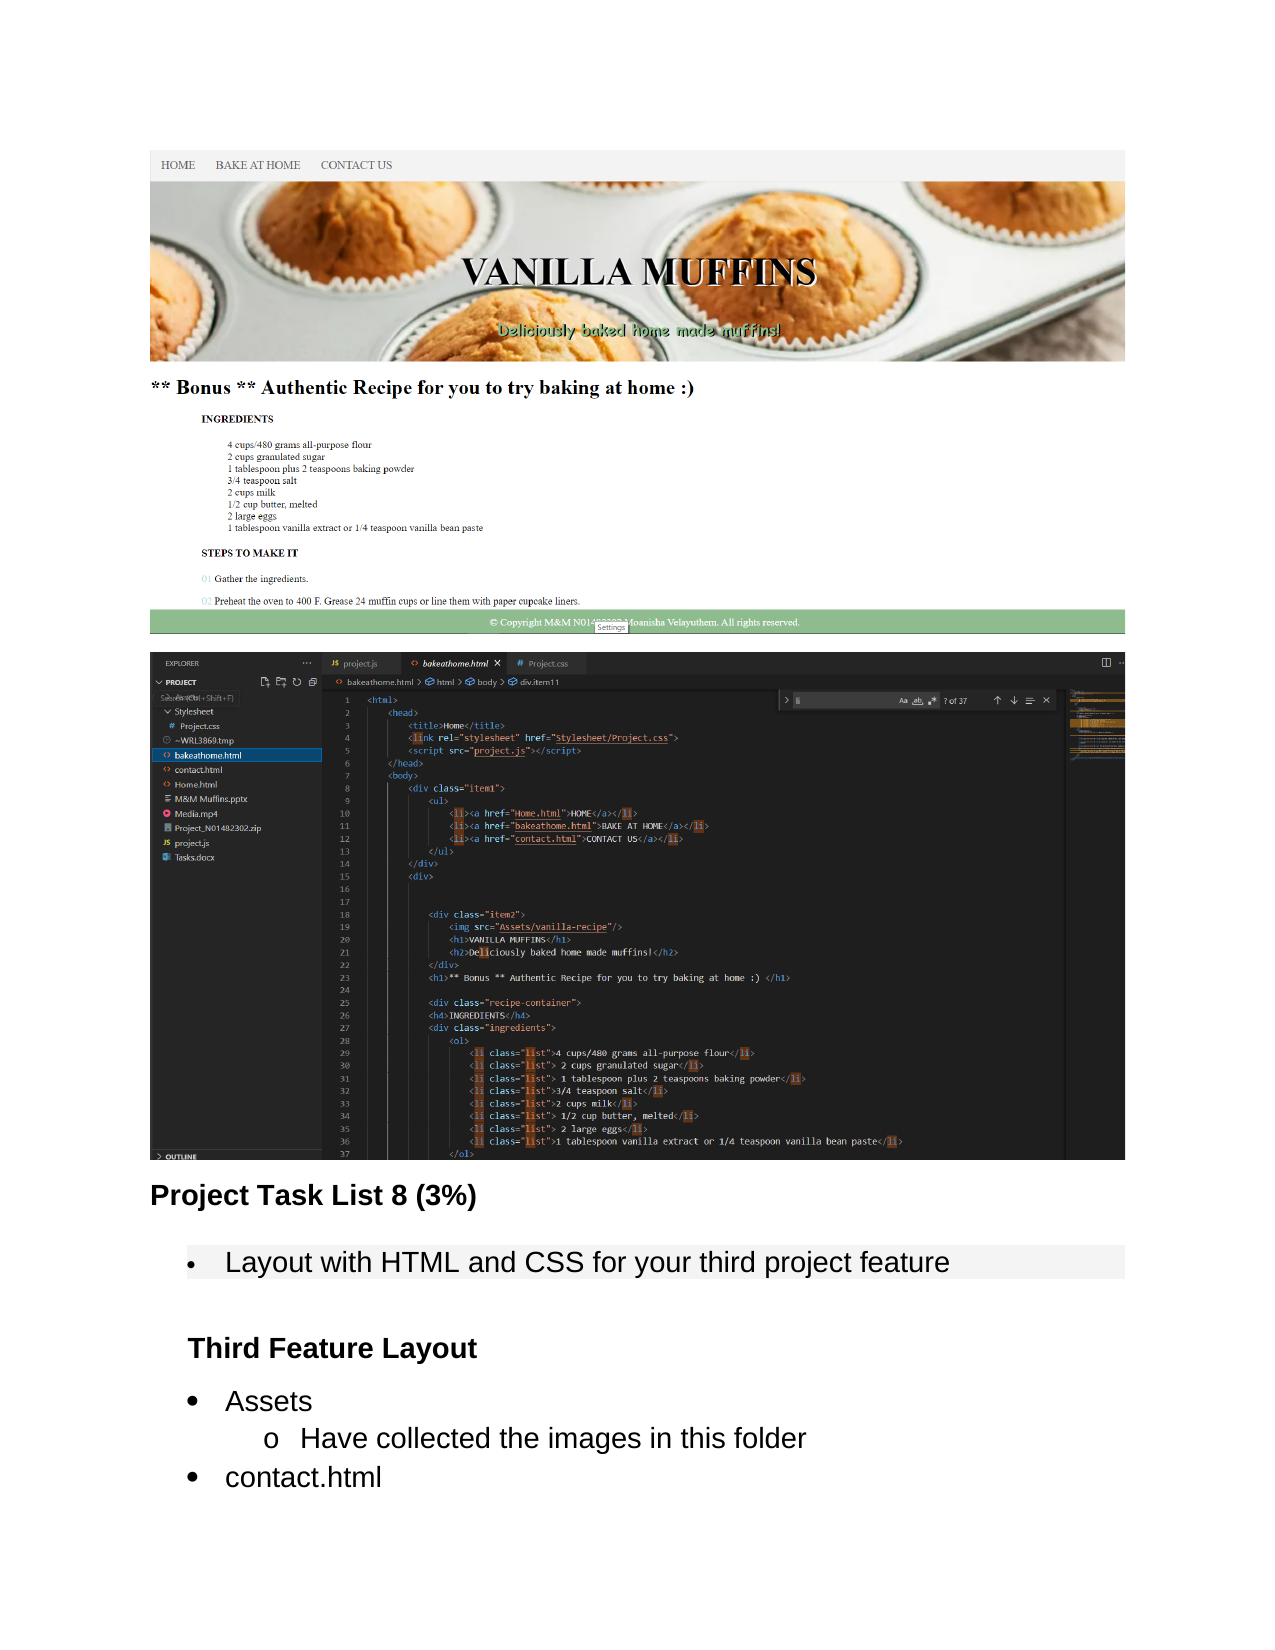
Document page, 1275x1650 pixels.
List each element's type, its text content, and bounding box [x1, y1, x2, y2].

list Layout with HTML and CSS for your third project feature [187, 1245, 1125, 1279]
list Have collected the images in this folder [262, 1421, 1125, 1457]
list Assets [187, 1384, 1125, 1418]
text Third Feature Layout [187, 1331, 1125, 1365]
text Project Task List 8 (3%) [150, 1178, 1120, 1212]
picture [150, 652, 1125, 1160]
picture [150, 150, 1125, 634]
list contact.html [187, 1459, 1125, 1493]
